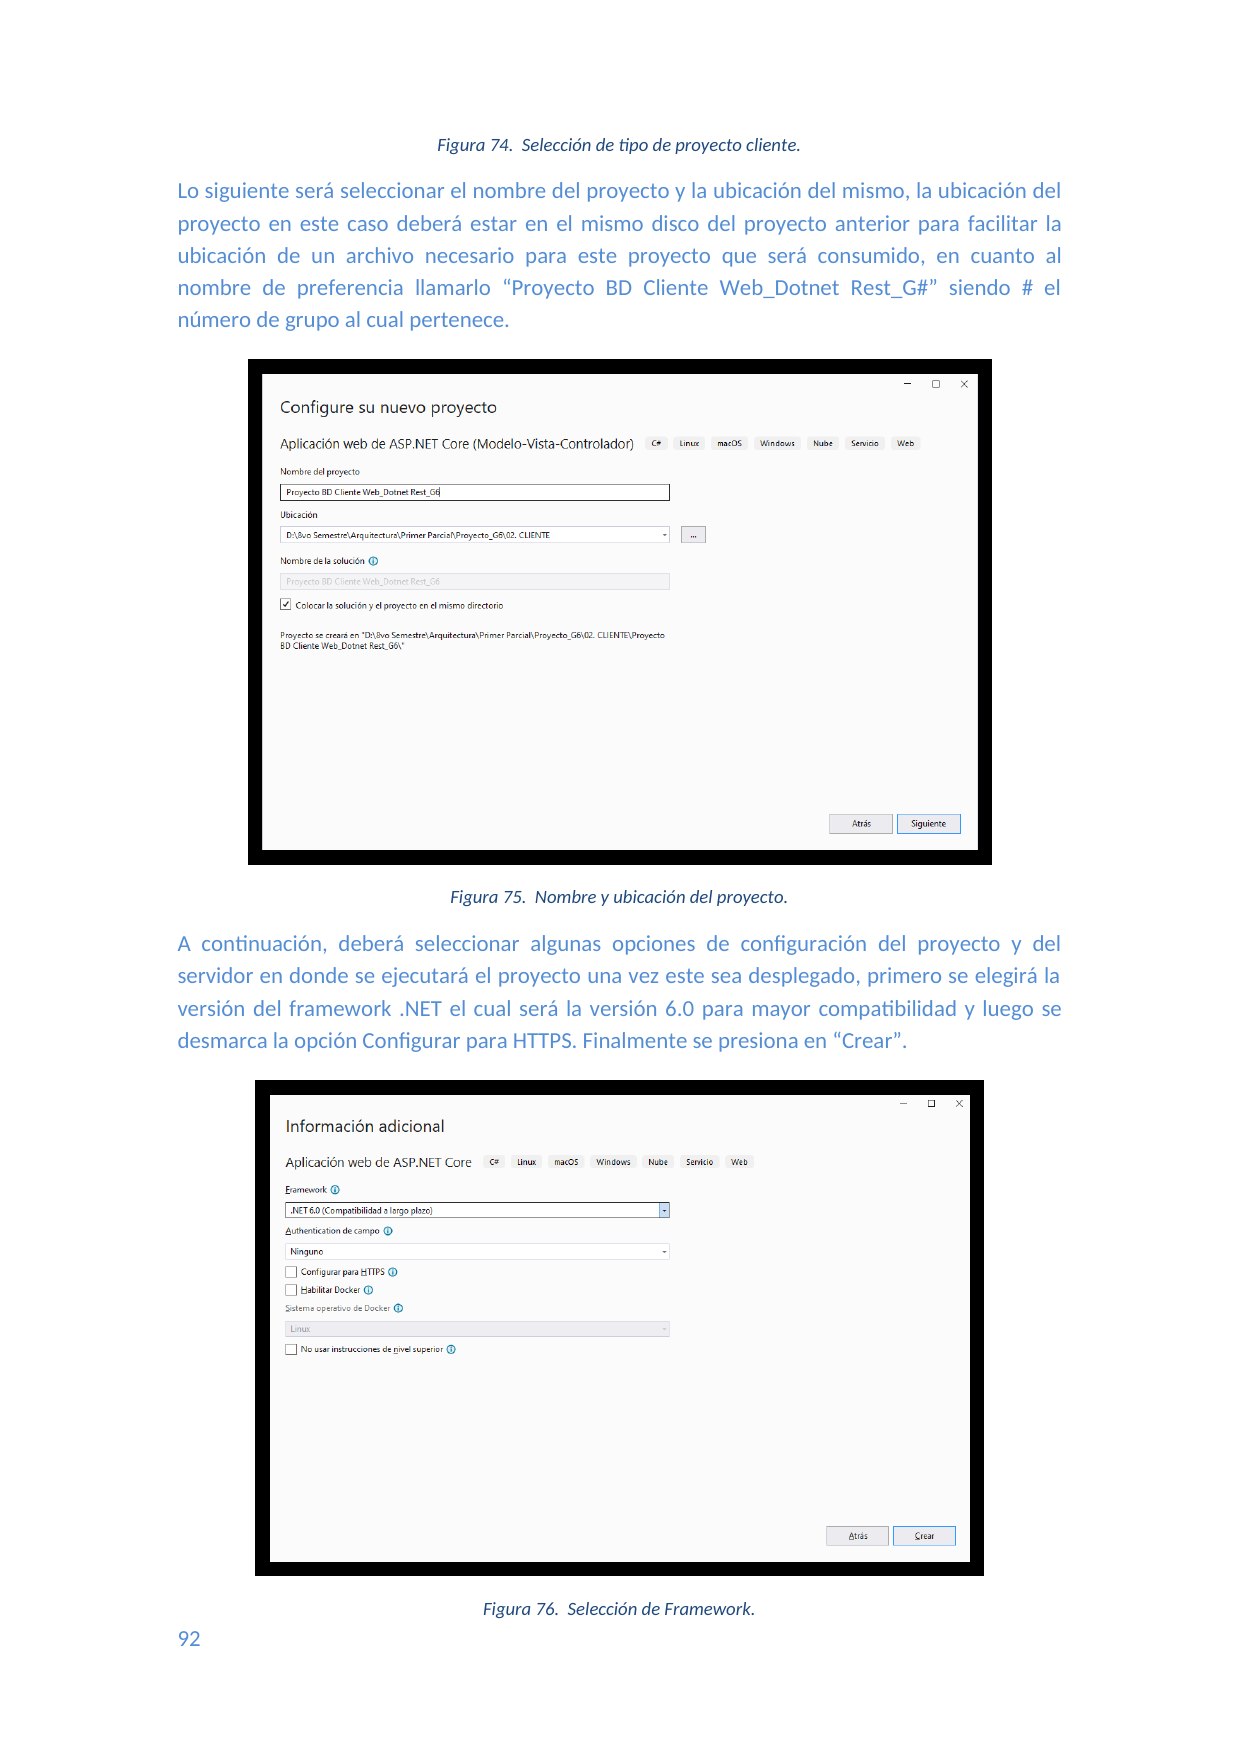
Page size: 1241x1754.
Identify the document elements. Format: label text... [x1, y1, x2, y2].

text A continuación, deberá seleccionar algunas opciones de configuración del proyecto y del servidor en donde se ejecutará el proyecto una vez este sea desplegado, primero se elegirá la versión del framework .NET el cual será la versión 6.0 para mayor compatibilidad y luego se desmarca la opción Configurar para HTTPS. Finalmente se presiona en “Crear”. [177, 929, 1063, 1054]
picture [270, 1095, 970, 1562]
text Lo siguiente será seleccionar el nombre del proyecto y la ubicación del mismo, la ubicación del proyecto en este caso deberá estar en el mismo disco del proyecto anterior para facilitar la ubicación de un archivo necesario para este proyecto que será consumido, en cuanto al nombre de preferencia llamarlo “Proyecto BD Cliente Web_Dotnet Rest_G#” siendo # el número de grupo al cual pertenece. [177, 177, 1063, 333]
picture [262, 374, 978, 850]
